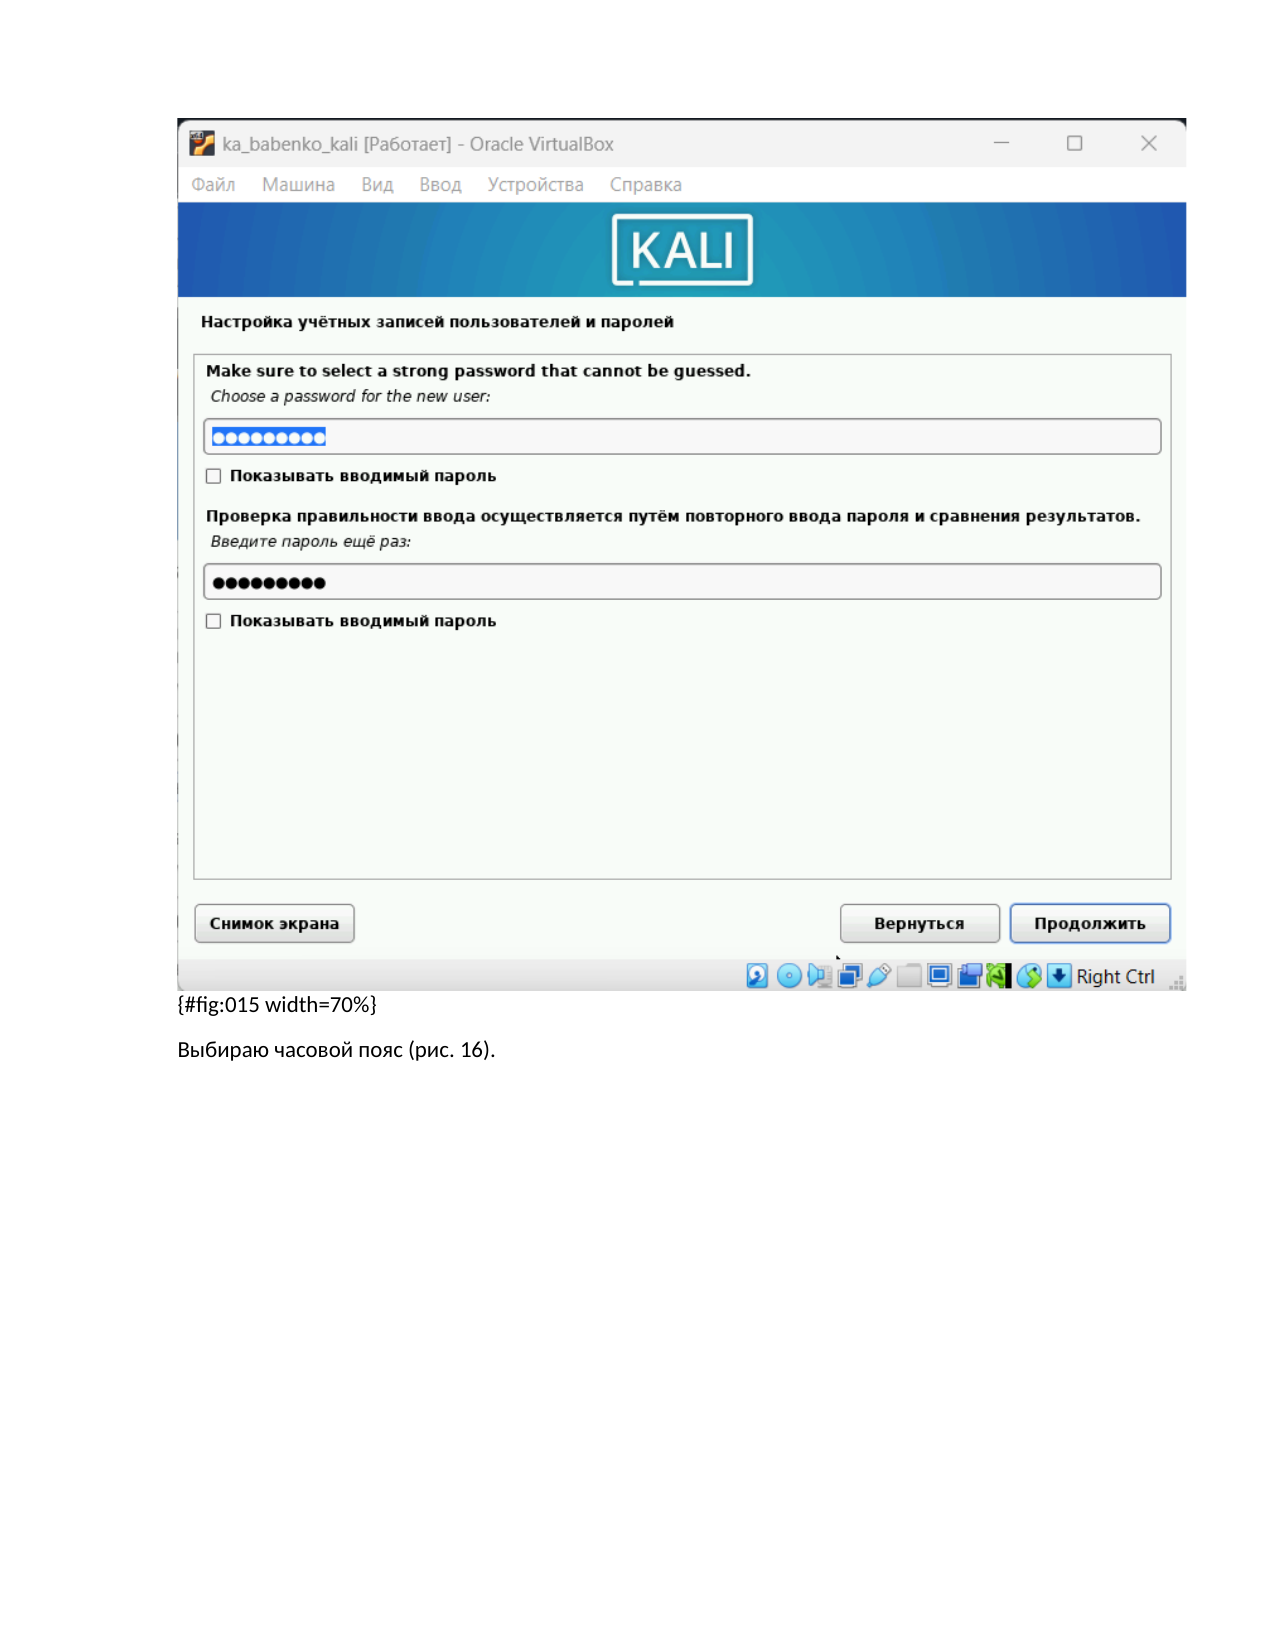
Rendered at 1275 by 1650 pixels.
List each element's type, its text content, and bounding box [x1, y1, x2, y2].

picture [177, 118, 1187, 991]
text {#fig:015 width=70%} [177, 991, 1186, 1018]
text Выбираю часовой пояс (рис. 16). [177, 1035, 1186, 1063]
